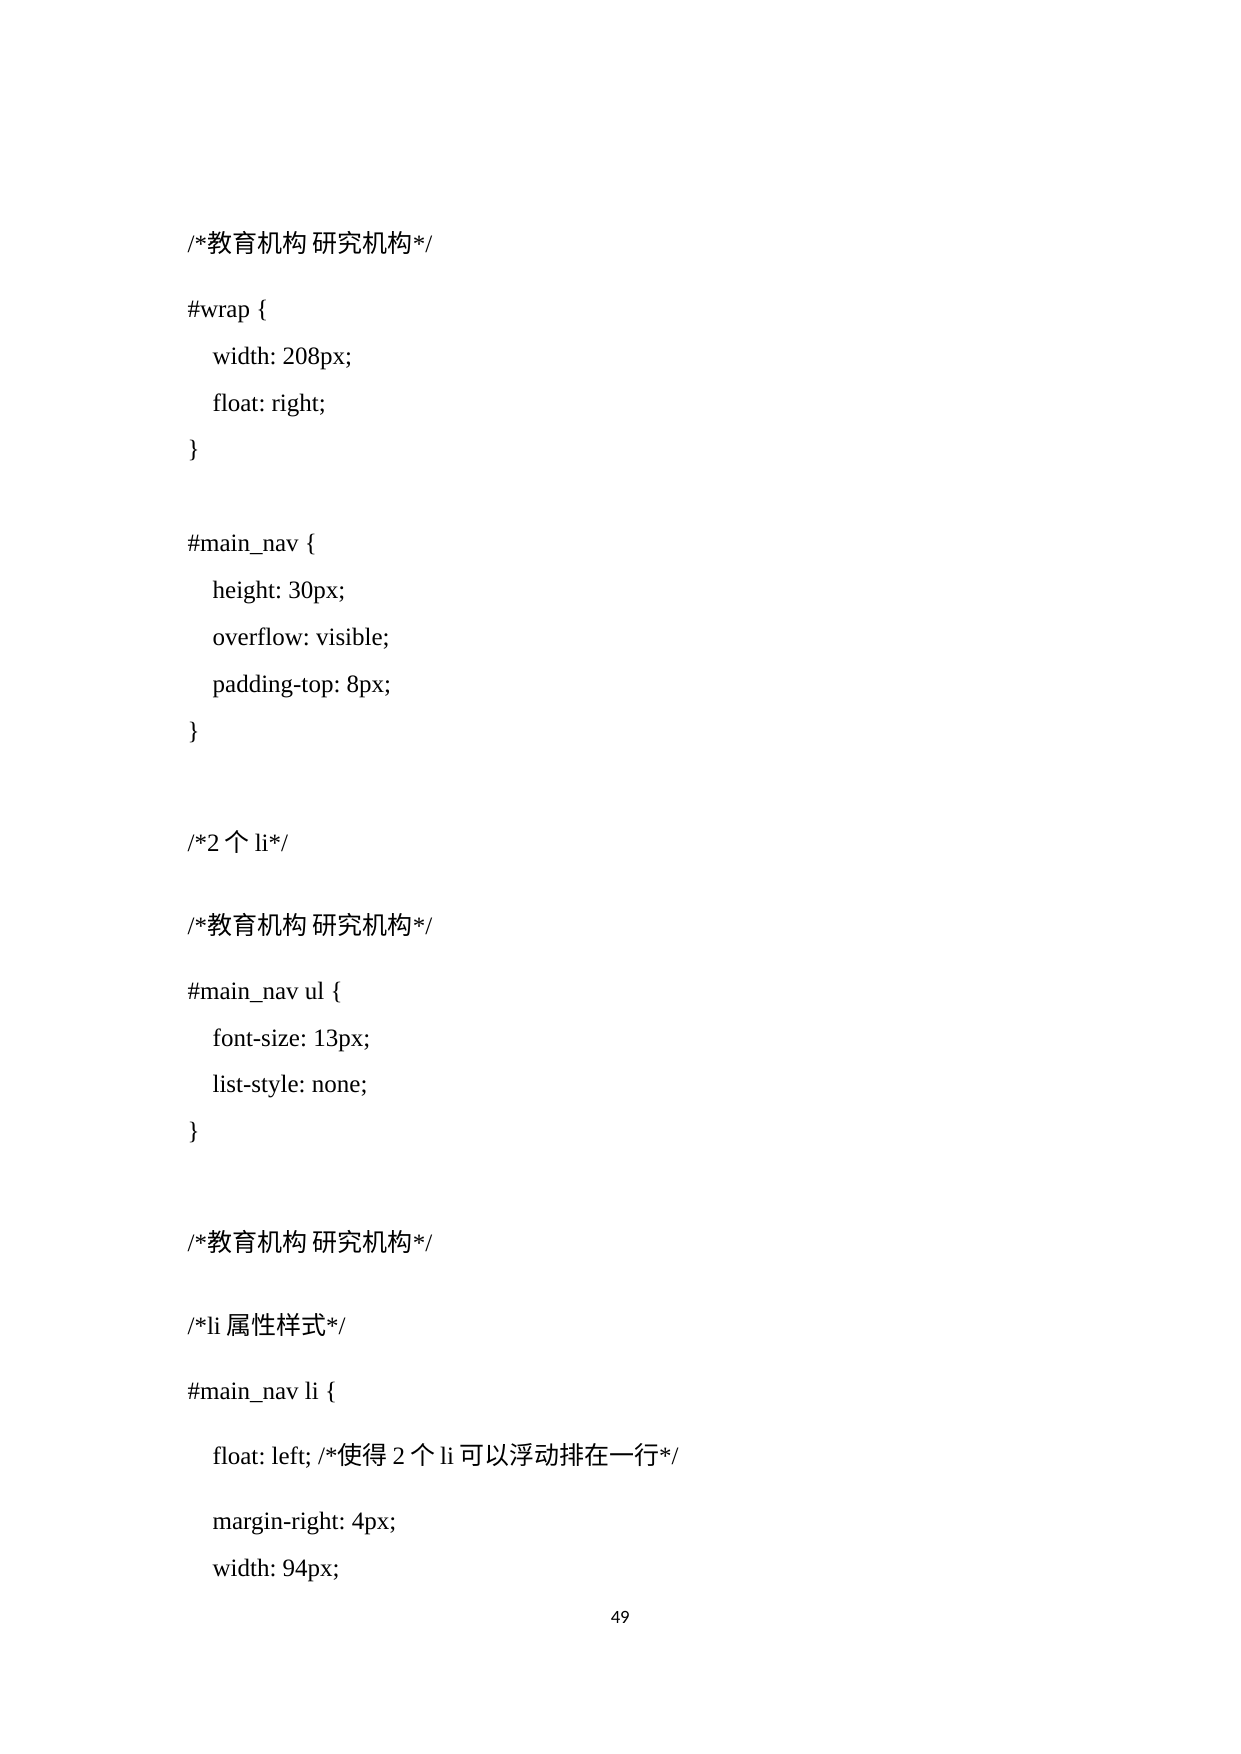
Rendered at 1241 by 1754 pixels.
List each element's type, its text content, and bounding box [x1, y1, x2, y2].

text } [187, 714, 1053, 746]
text /*教育机构 研究机构*/ [187, 1208, 1053, 1273]
text /*2个li*/ [187, 808, 1053, 873]
text width: 208px; [187, 339, 1053, 371]
text float: right; [187, 386, 1053, 418]
text float: left; /*使得2个li可以浮动排在一行*/ [187, 1421, 1053, 1486]
text } [187, 433, 1053, 465]
text width: 94px; [187, 1551, 1053, 1584]
text /*li属性样式*/ [187, 1291, 1053, 1356]
text #wrap { [187, 292, 1053, 324]
text overflow: visible; [187, 620, 1053, 653]
text /*教育机构 研究机构*/ [187, 891, 1053, 956]
text font-size: 13px; [187, 1021, 1053, 1053]
text #main_nav { [187, 526, 1053, 559]
text padding-top: 8px; [187, 667, 1053, 699]
text list-style: none; [187, 1068, 1053, 1100]
text } [187, 1114, 1053, 1147]
text #main_nav ul { [187, 974, 1053, 1006]
text height: 30px; [187, 573, 1053, 606]
text margin-right: 4px; [187, 1504, 1053, 1537]
text #main_nav li { [187, 1374, 1053, 1407]
text /*教育机构 研究机构*/ [187, 209, 1053, 274]
